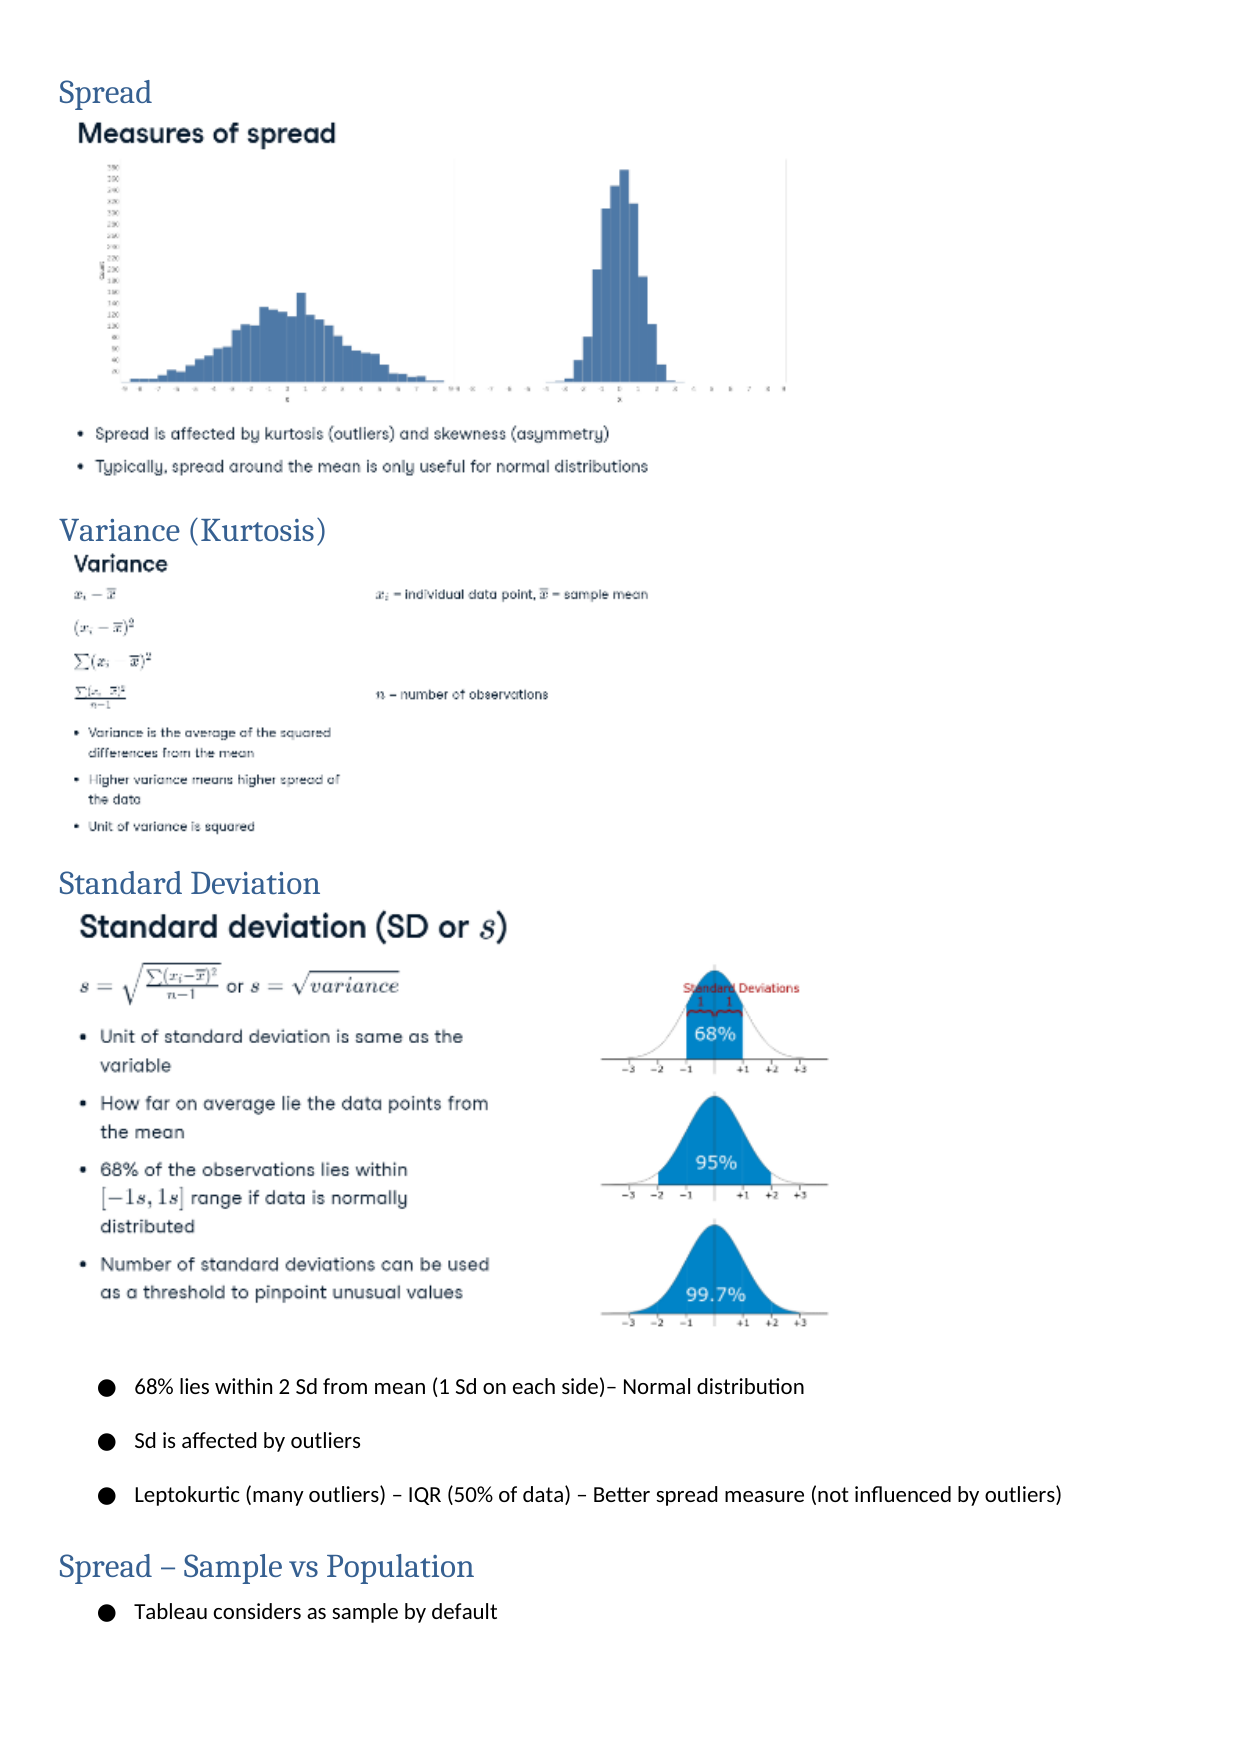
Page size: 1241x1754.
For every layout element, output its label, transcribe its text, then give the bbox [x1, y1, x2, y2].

list Leptokurtic (many outliers) – IQR (50% of data) – Better spread measure (not influenced by outliers) [97, 1468, 1167, 1515]
list Tableau considers as sample by default [97, 1586, 1167, 1633]
list 68% lies within 2 Sd from mean (1 Sd on each side)– Normal distribution [97, 1361, 1167, 1407]
subtitle Variance (Kurtosis) [59, 511, 1167, 549]
picture [59, 112, 795, 482]
list Sd is affected by outliers [97, 1414, 1167, 1461]
subtitle Spread – Sample vs Population [59, 1547, 1167, 1586]
subtitle Standard Deviation [59, 864, 1167, 903]
picture [59, 549, 659, 836]
subtitle Spread [59, 74, 1167, 112]
picture [59, 902, 887, 1336]
